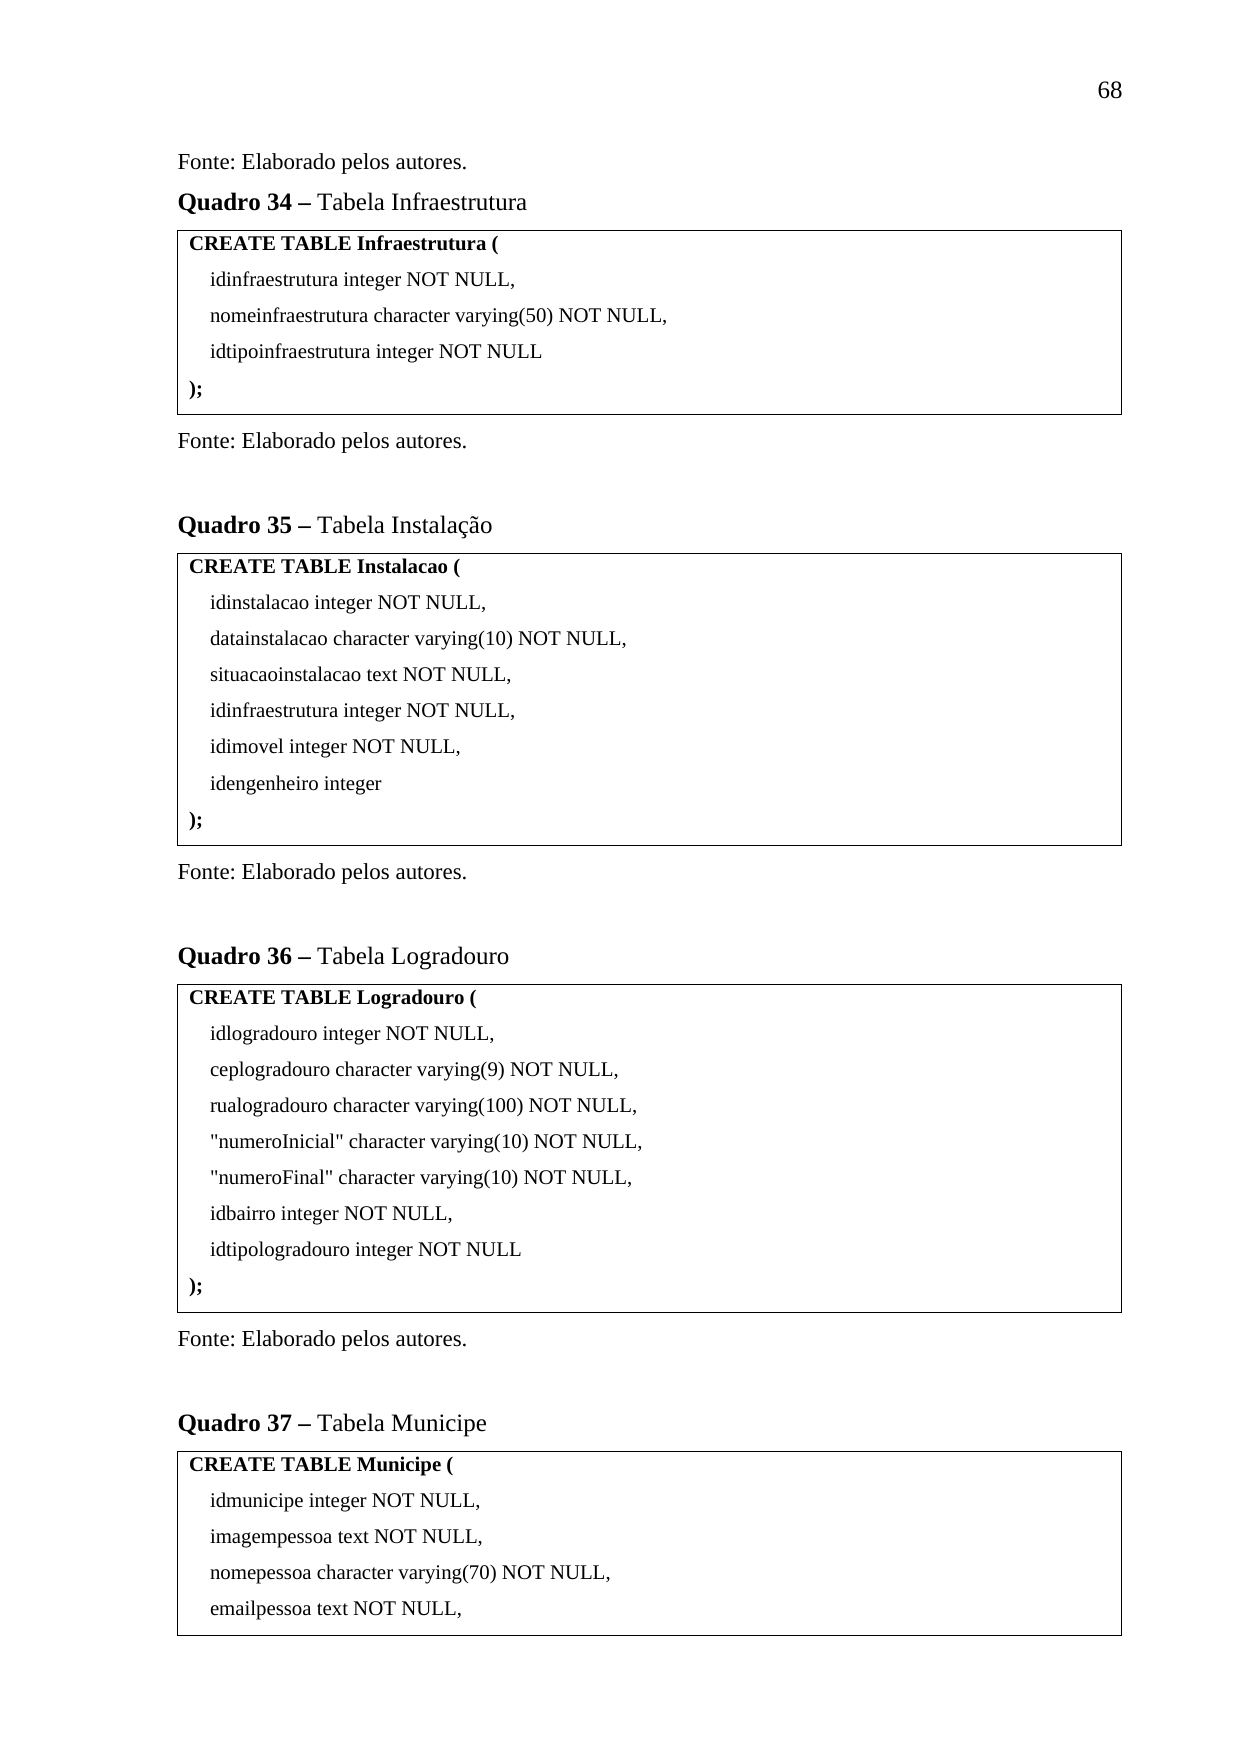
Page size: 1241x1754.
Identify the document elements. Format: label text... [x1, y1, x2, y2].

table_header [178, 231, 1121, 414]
text Quadro 35 – Tabela Instalação [177, 510, 1122, 539]
text Quadro 34 – Tabela Infraestrutura [177, 187, 1122, 216]
text Fonte: Elaborado pelos autores. [177, 1325, 1122, 1352]
text Fonte: Elaborado pelos autores. [177, 148, 1122, 174]
text Quadro 37 – Tabela Municipe [177, 1408, 1122, 1437]
text Quadro 36 – Tabela Logradouro [177, 941, 1122, 970]
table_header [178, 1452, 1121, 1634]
text Fonte: Elaborado pelos autores. [177, 427, 1122, 454]
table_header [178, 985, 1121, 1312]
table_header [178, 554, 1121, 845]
text Fonte: Elaborado pelos autores. [177, 858, 1122, 885]
